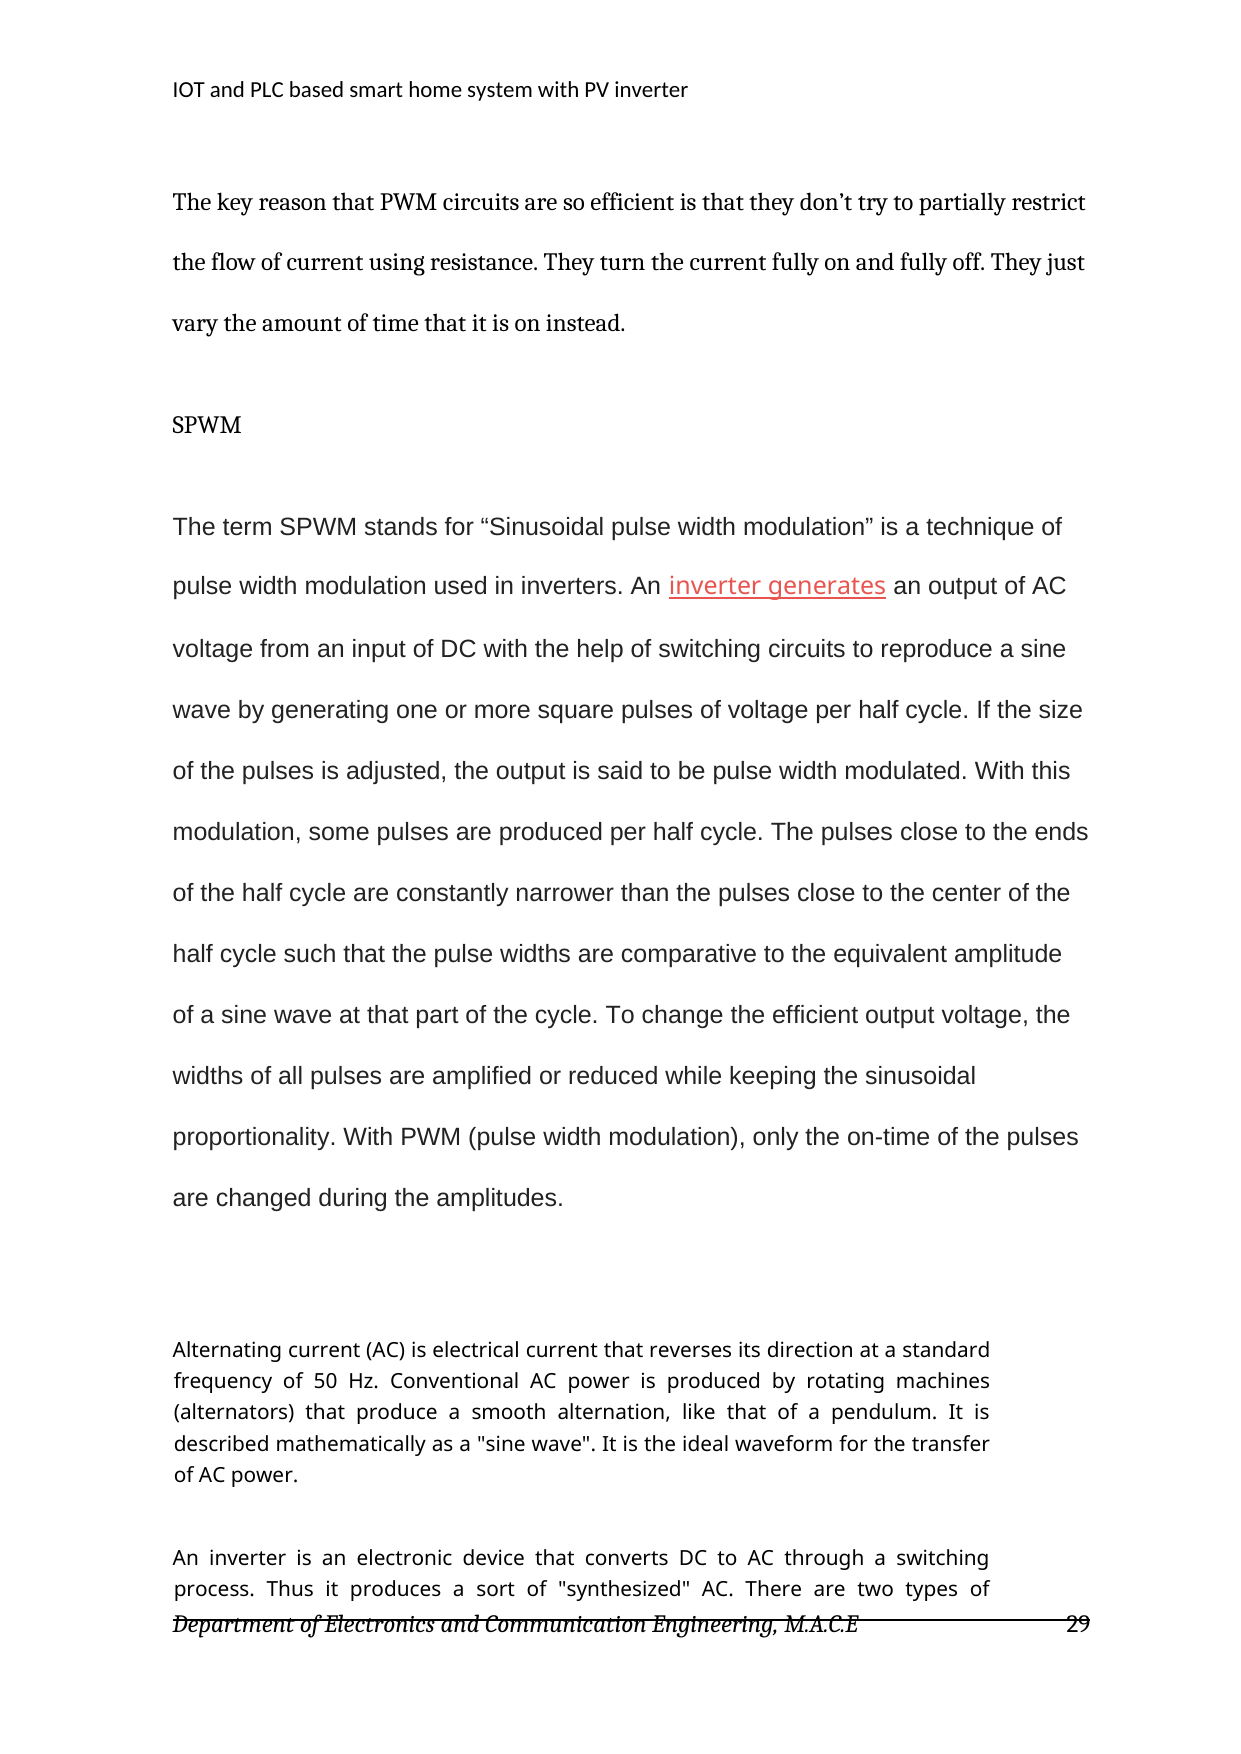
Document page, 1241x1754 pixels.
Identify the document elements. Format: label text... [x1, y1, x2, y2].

text Alternating current (AC) is electrical current that reverses its direction at a standard frequency of 50 Hz. Conventional AC power is produced by rotating machines (alternators) that produce a smooth alternation, like that of a pendulum. It is described mathematically as a "sine wave". It is the ideal waveform for the transfer of AC power. [172, 1357, 991, 1488]
text The term SPWM stands for “Sinusoidal pulse width modulation” is a technique of pulse width modulation used in inverters. An inverter generates an output of AC voltage from an input of DC with the help of switching circuits to reproduce a sine wave by generating one or more square pulses of voltage per half cycle. If the size of the pulses is adjusted, the output is said to be pulse width modulated. With this modulation, some pulses are produced per half cycle. The pulses close to the ends of the half cycle are constantly narrower than the pulses close to the center of the half cycle such that the pulse widths are comparative to the equivalent amplitude of a sine wave at that part of the cycle. To change the efficient output voltage, the widths of all pulses are amplified or reduced while keeping the sinusoidal proportionality. With PWM (pulse width modulation), only the on-time of the pulses are changed during the amplitudes. [172, 480, 1090, 1211]
text The key reason that PWM circuits are so efficient is that they don’t try to partially restrict the flow of current using resistance. They turn the current fully on and fully off. They just vary the amount of time that it is on instead. [172, 155, 1090, 338]
text SPWM [172, 379, 1090, 439]
text An inverter is an electronic device that converts DC to AC through a switching process. Thus it produces a sort of "synthesized" AC. There are two types of waveforms available from high-quality inverters. These are the so-called "modified sine wave" and the "true sine wave". [172, 1565, 991, 1602]
